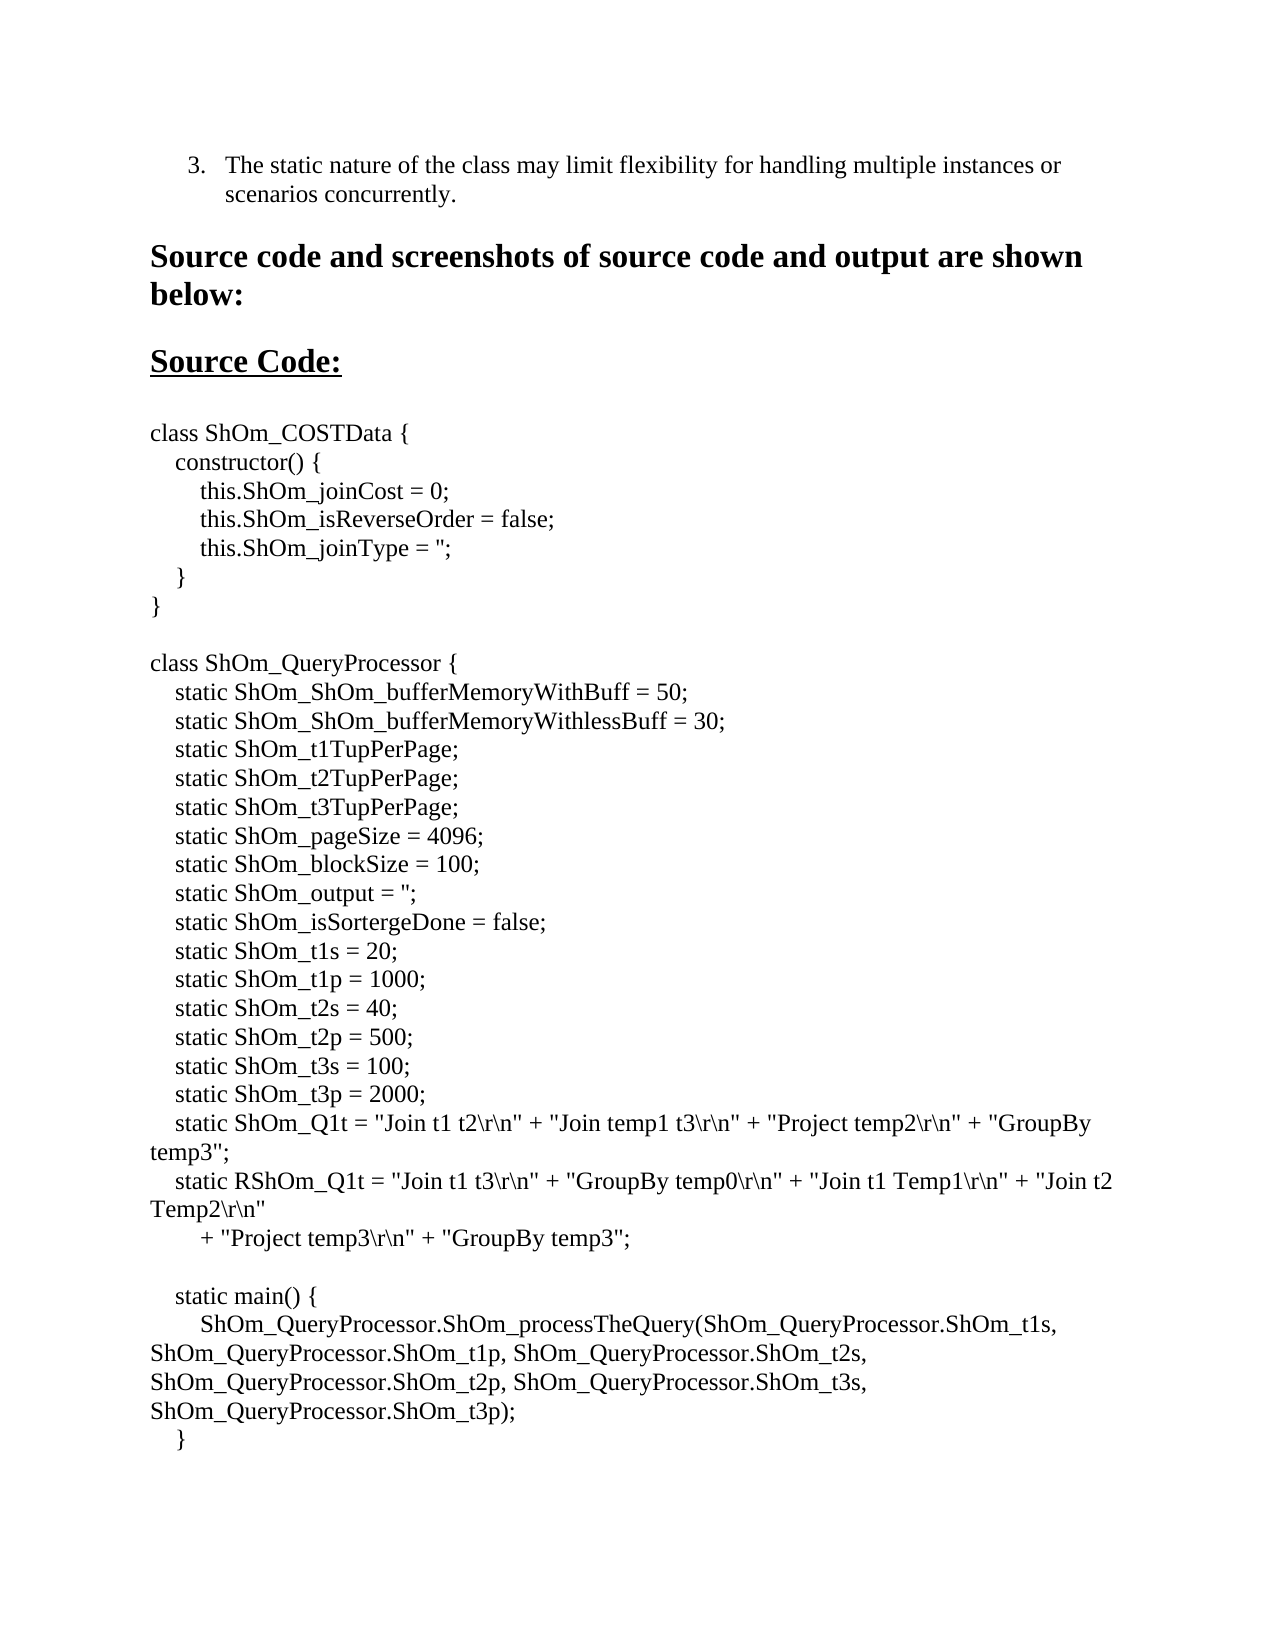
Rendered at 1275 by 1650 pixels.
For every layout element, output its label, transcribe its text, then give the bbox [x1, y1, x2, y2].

text static ShOm_t1s = 20; [150, 936, 1125, 964]
text static ShOm_t3s = 100; [150, 1051, 1125, 1079]
text + "Project temp3\r\n" + "GroupBy temp3"; [150, 1223, 1125, 1252]
text Source code and screenshots of source code and output are shown below: [150, 236, 1125, 313]
text static ShOm_pageSize = 4096; [150, 821, 1125, 849]
text } [150, 562, 1125, 591]
text static ShOm_t2TupPerPage; [150, 763, 1125, 792]
text static ShOm_t1p = 1000; [150, 964, 1125, 993]
text } [150, 591, 1125, 619]
text static ShOm_t2s = 40; [150, 993, 1125, 1022]
text static RShOm_Q1t = "Join t1 t3\r\n" + "GroupBy temp0\r\n" + "Join t1 Temp1\r\n" + "Join t2 Temp2\r\n" [150, 1166, 1125, 1223]
text static ShOm_output = ''; [150, 878, 1125, 907]
text } [150, 1424, 1125, 1453]
text static ShOm_isSortergeDone = false; [150, 907, 1125, 936]
text static ShOm_t3p = 2000; [150, 1079, 1125, 1108]
text static main() { [150, 1281, 1125, 1309]
text static ShOm_t3TupPerPage; [150, 792, 1125, 821]
text static ShOm_t2p = 500; [150, 1022, 1125, 1051]
text static ShOm_blockSize = 100; [150, 849, 1125, 878]
text this.ShOm_joinCost = 0; [150, 476, 1125, 504]
text static ShOm_t1TupPerPage; [150, 734, 1125, 763]
list The static nature of the class may limit flexibility for handling multiple instances or scenarios concurrently. [187, 150, 1125, 207]
text static ShOm_ShOm_bufferMemoryWithBuff = 50; [150, 677, 1125, 706]
text class ShOm_COSTData { [150, 418, 1125, 447]
text class ShOm_QueryProcessor { [150, 648, 1125, 677]
text static ShOm_ShOm_bufferMemoryWithlessBuff = 30; [150, 706, 1125, 734]
text constructor() { [150, 447, 1125, 476]
text static ShOm_Q1t = "Join t1 t2\r\n" + "Join temp1 t3\r\n" + "Project temp2\r\n" + "GroupBy temp3"; [150, 1108, 1125, 1166]
text Source Code: [150, 342, 1125, 380]
text this.ShOm_isReverseOrder = false; [150, 504, 1125, 533]
text this.ShOm_joinType = ''; [150, 533, 1125, 562]
text ShOm_QueryProcessor.ShOm_processTheQuery(ShOm_QueryProcessor.ShOm_t1s, ShOm_QueryProcessor.ShOm_t1p, ShOm_QueryProcessor.ShOm_t2s, ShOm_QueryProcessor.ShOm_t2p, ShOm_QueryProcessor.ShOm_t3s, ShOm_QueryProcessor.ShOm_t3p); [150, 1309, 1125, 1424]
